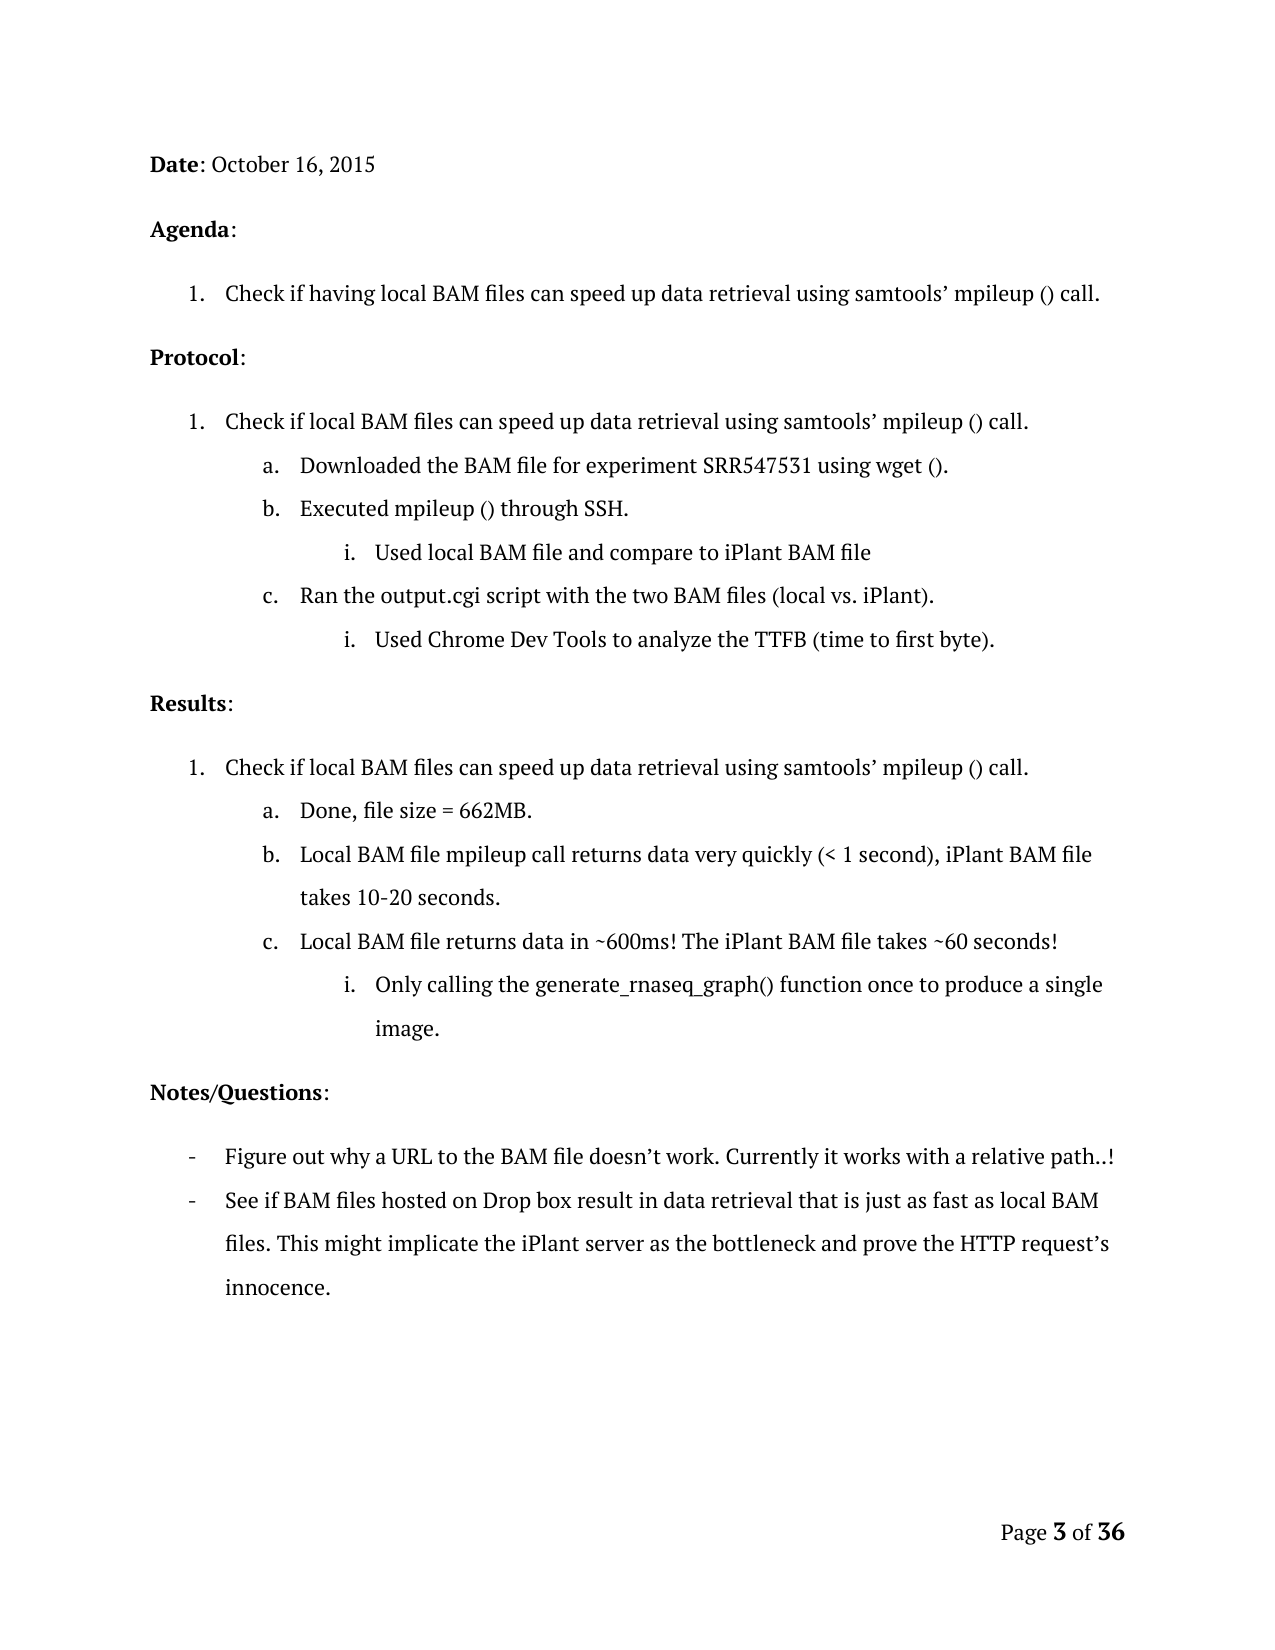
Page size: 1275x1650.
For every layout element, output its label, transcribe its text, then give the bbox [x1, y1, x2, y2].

list Only calling the generate_rnaseq_graph() function once to produce a single image. [356, 970, 1125, 1042]
list Figure out why a URL to the BAM file doesn’t work. Currently it works with a relative path..! [187, 1142, 1125, 1171]
list Used local BAM file and compare to iPlant BAM file [356, 537, 1125, 566]
list Ran the output.cgi script with the two BAM files (local vs. iPlant). [262, 581, 1125, 610]
text Agenda: [150, 214, 1125, 243]
list See if BAM files hosted on Drop box result in data retrieval that is just as fast as local BAM files. This might implicate the iPlant server as the bottleneck and prove the HTTP request’s innocence. [187, 1185, 1125, 1301]
list Check if local BAM files can speed up data retrieval using samtools’ mpileup () call. [187, 407, 1125, 436]
list Check if local BAM files can speed up data retrieval using samtools’ mpileup () call. [187, 753, 1125, 782]
list Local BAM file mpileup call returns data very quickly (< 1 second), iPlant BAM file takes 10-20 seconds. [262, 840, 1125, 912]
text Results: [150, 688, 1125, 717]
list Executed mpileup () through SSH. [262, 494, 1125, 523]
list Local BAM file returns data in ~600ms! The iPlant BAM file takes ~60 seconds! [262, 927, 1125, 956]
text Date: October 16, 2015 [150, 150, 1125, 179]
list Check if having local BAM files can speed up data retrieval using samtools’ mpileup () call. [187, 278, 1125, 307]
list Used Chrome Dev Tools to analyze the TTFB (time to first byte). [356, 624, 1125, 653]
list Done, file size = 662MB. [262, 796, 1125, 825]
list Downloaded the BAM file for experiment SRR547531 using wget (). [262, 451, 1125, 479]
text Notes/Questions: [150, 1078, 1125, 1107]
text Protocol: [150, 343, 1125, 372]
